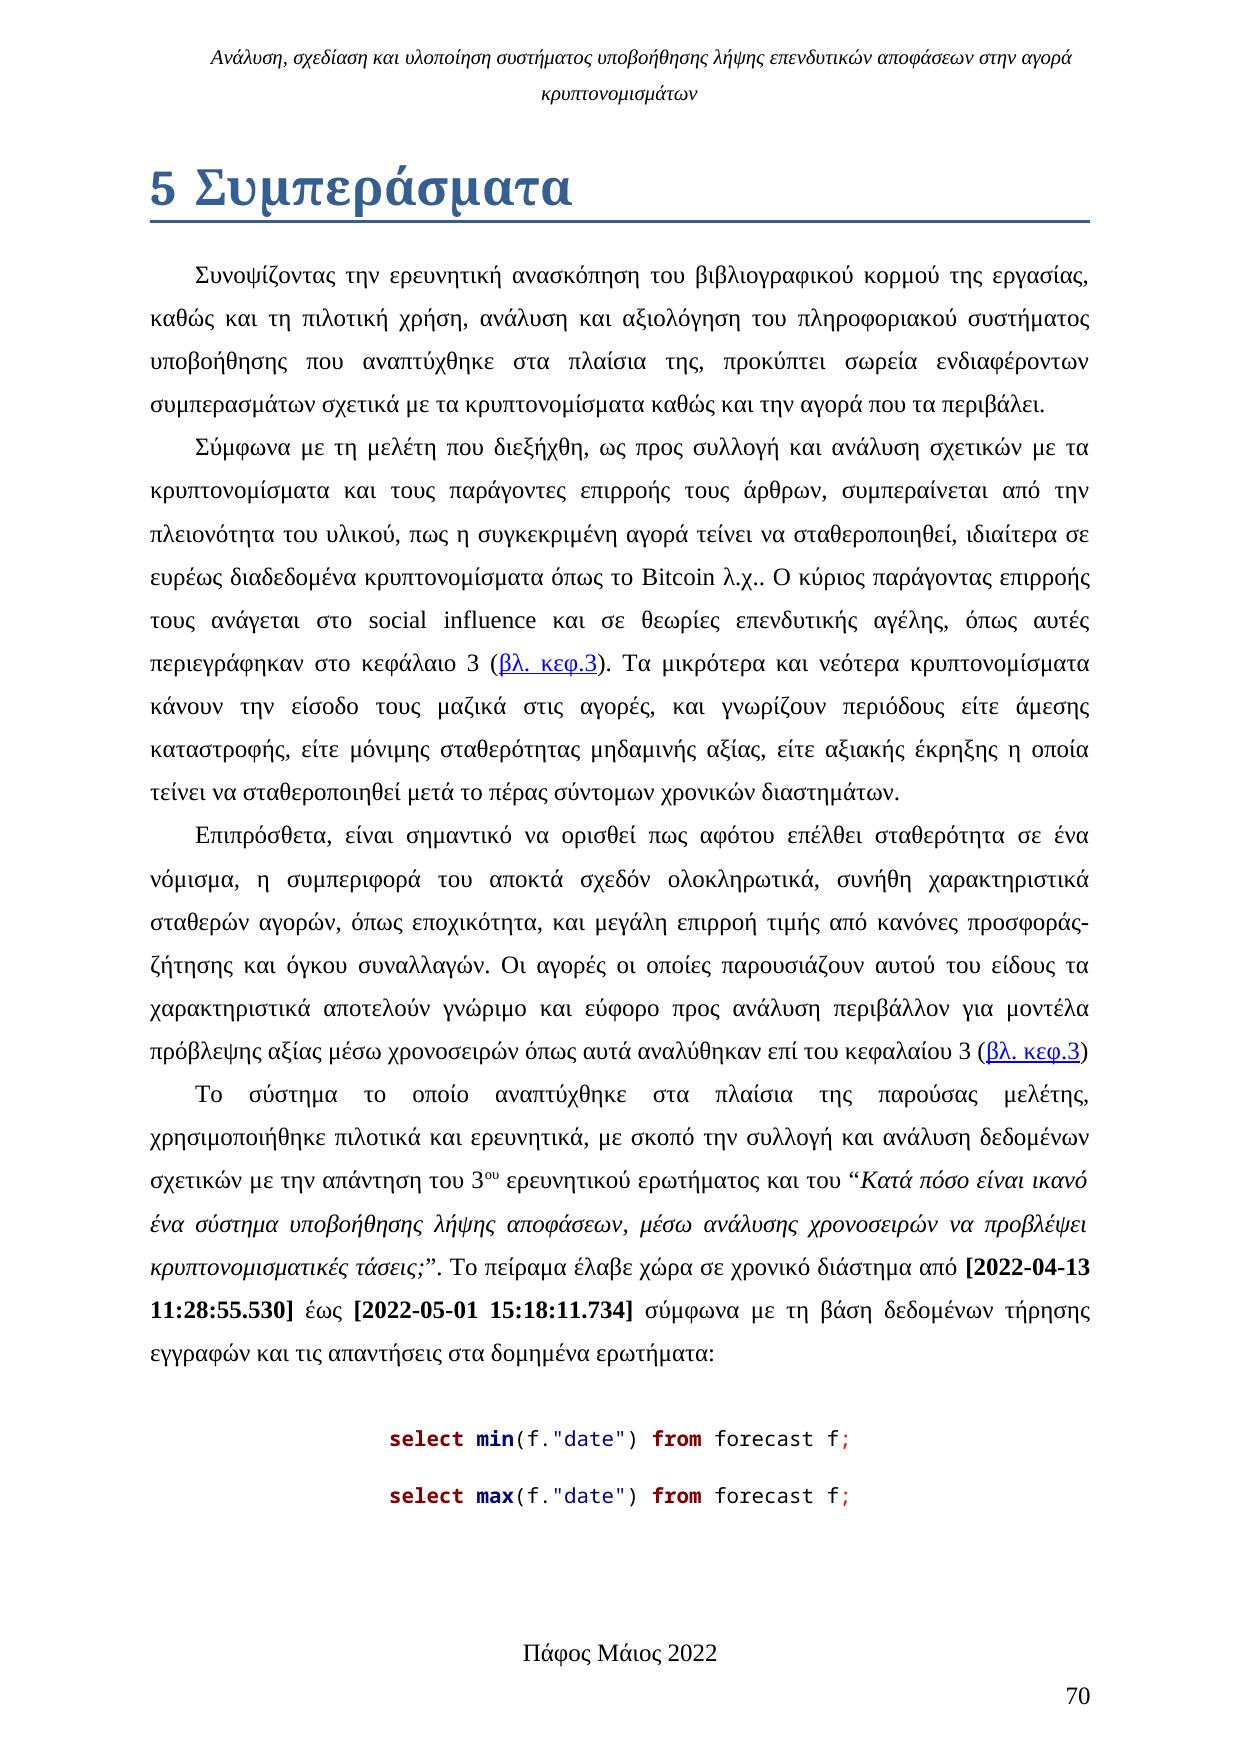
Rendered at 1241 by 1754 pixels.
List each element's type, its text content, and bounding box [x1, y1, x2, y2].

text select min(f."date") from forecast f; [150, 1424, 1090, 1453]
text Συνοψίζοντας την ερευνητική ανασκόπηση του βιβλιογραφικού κορμού της εργασίας, καθώς και τη πιλοτική χρήση, ανάλυση και αξιολόγηση του πληροφοριακού συστήματος υποβοήθησης που αναπτύχθηκε στα πλαίσια της, προκύπτει σωρεία ενδιαφέροντων συμπερασμάτων σχετικά με τα κρυπτονομίσματα καθώς και την αγορά που τα περιβάλει. [150, 260, 1090, 418]
text select max(f."date") from forecast f; [150, 1481, 1090, 1509]
subtitle Συμπεράσματα [150, 160, 1090, 220]
text Το σύστημα το οποίο αναπτύχθηκε στα πλαίσια της παρούσας μελέτης, χρησιμοποιήθηκε πιλοτικά και ερευνητικά, με σκοπό την συλλογή και ανάλυση δεδομένων σχετικών με την απάντηση του 3ου ερευνητικού ερωτήματος και του “Κατά πόσο είναι ικανό ένα σύστημα υποβοήθησης λήψης αποφάσεων, μέσω ανάλυσης χρονοσειρών να προβλέψει κρυπτονομισματικές τάσεις;”. Το πείραμα έλαβε χώρα σε χρονικό διάστημα από [2022-04-13 11:28:55.530] έως [2022-05-01 15:18:11.734] σύμφωνα με τη βάση δεδομένων τήρησης εγγραφών και τις απαντήσεις στα δομημένα ερωτήματα: [150, 1079, 1090, 1367]
text Σύμφωνα με τη μελέτη που διεξήχθη, ως προς συλλογή και ανάλυση σχετικών με τα κρυπτονομίσματα και τους παράγοντες επιρροής τους άρθρων, συμπεραίνεται από την πλειονότητα του υλικού, πως η συγκεκριμένη αγορά τείνει να σταθεροποιηθεί, ιδιαίτερα σε ευρέως διαδεδομένα κρυπτονομίσματα όπως το Bitcoin λ.χ.. Ο κύριος παράγοντας επιρροής τους ανάγεται στο social influence και σε θεωρίες επενδυτικής αγέλης, όπως αυτές περιεγράφηκαν στο κεφάλαιο 3 (βλ. κεφ.3). Τα μικρότερα και νεότερα κρυπτονομίσματα κάνουν την είσοδο τους μαζικά στις αγορές, και γνωρίζουν περιόδους είτε άμεσης καταστροφής, είτε μόνιμης σταθερότητας μηδαμινής αξίας, είτε αξιακής έκρηξης η οποία τείνει να σταθεροποιηθεί μετά το πέρας σύντομων χρονικών διαστημάτων. [150, 432, 1090, 806]
text Επιπρόσθετα, είναι σημαντικό να ορισθεί πως αφότου επέλθει σταθερότητα σε ένα νόμισμα, η συμπεριφορά του αποκτά σχεδόν ολοκληρωτικά, συνήθη χαρακτηριστικά σταθερών αγορών, όπως εποχικότητα, και μεγάλη επιρροή τιμής από κανόνες προσφοράς-ζήτησης και όγκου συναλλαγών. Οι αγορές οι οποίες παρουσιάζουν αυτού του είδους τα χαρακτηριστικά αποτελούν γνώριμο και εύφορο προς ανάλυση περιβάλλον για μοντέλα πρόβλεψης αξίας μέσω χρονοσειρών όπως αυτά αναλύθηκαν επί του κεφαλαίου 3 (βλ. κεφ.3) [150, 821, 1090, 1065]
